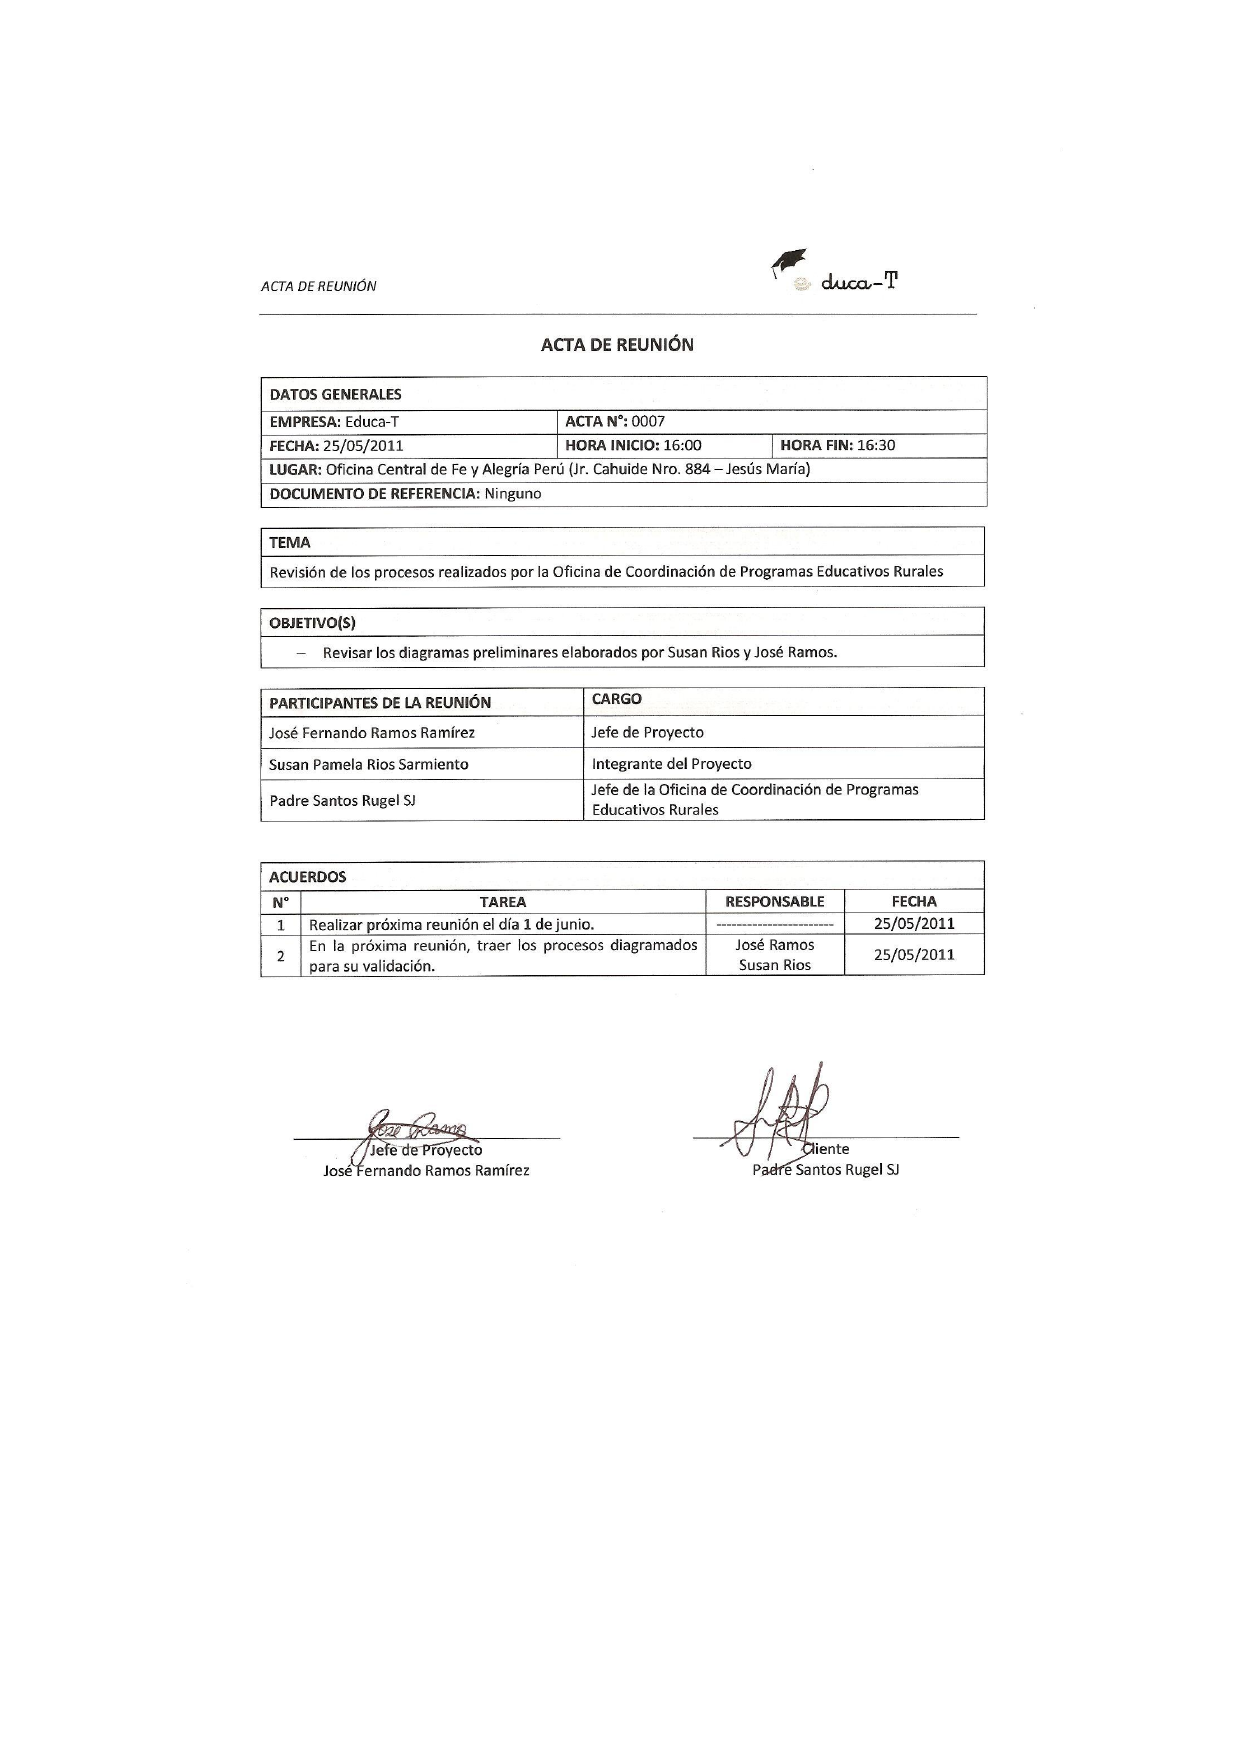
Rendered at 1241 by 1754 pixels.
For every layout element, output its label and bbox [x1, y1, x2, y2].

picture [177, 147, 1063, 1427]
